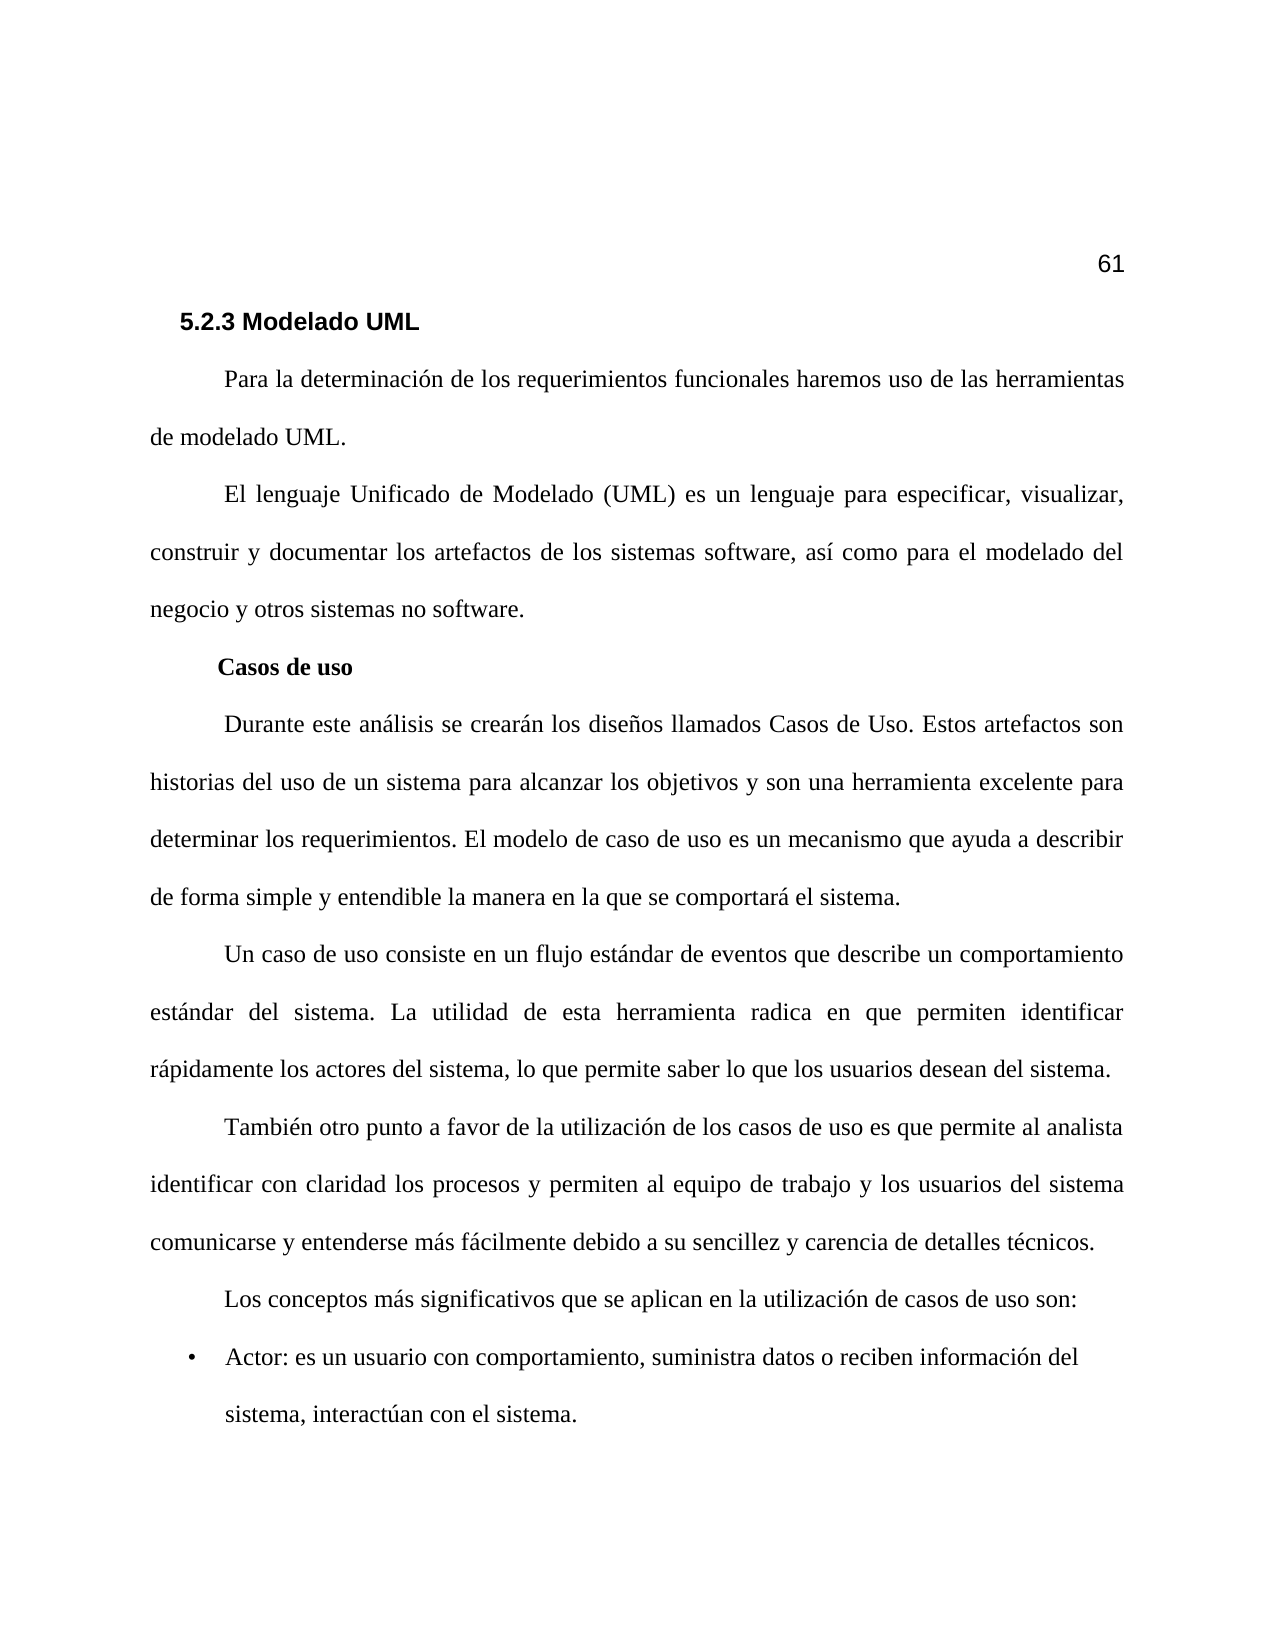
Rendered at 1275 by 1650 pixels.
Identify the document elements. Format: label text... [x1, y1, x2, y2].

text También otro punto a favor de la utilización de los casos de uso es que permite al analista identificar con claridad los procesos y permiten al equipo de trabajo y los usuarios del sistema comunicarse y entenderse más fácilmente debido a su sencillez y carencia de detalles técnicos. [150, 1112, 1125, 1256]
subtitle 5.2.3 Modelado UML [150, 307, 1125, 336]
text Durante este análisis se crearán los diseños llamados Casos de Uso. Estos artefactos son historias del uso de un sistema para alcanzar los objetivos y son una herramienta excelente para determinar los requerimientos. El modelo de caso de uso es un mecanismo que ayuda a describir de forma simple y entendible la manera en la que se comportará el sistema. [150, 709, 1125, 911]
text El lenguaje Unificado de Modelado (UML) es un lenguaje para especificar, visualizar, construir y documentar los artefactos de los sistemas software, así como para el modelado del negocio y otros sistemas no software. [150, 479, 1125, 623]
text Los conceptos más significativos que se aplican en la utilización de casos de uso son: [150, 1284, 1125, 1313]
text Casos de uso [217, 652, 1125, 681]
text Para la determinación de los requerimientos funcionales haremos uso de las herramientas de modelado UML. [150, 364, 1125, 451]
text Un caso de uso consiste en un flujo estándar de eventos que describe un comportamiento estándar del sistema. La utilidad de esta herramienta radica en que permiten identificar rápidamente los actores del sistema, lo que permite saber lo que los usuarios desean del sistema. [150, 939, 1125, 1083]
list Actor: es un usuario con comportamiento, suministra datos o reciben información del sistema, interactúan con el sistema. [187, 1342, 1125, 1428]
